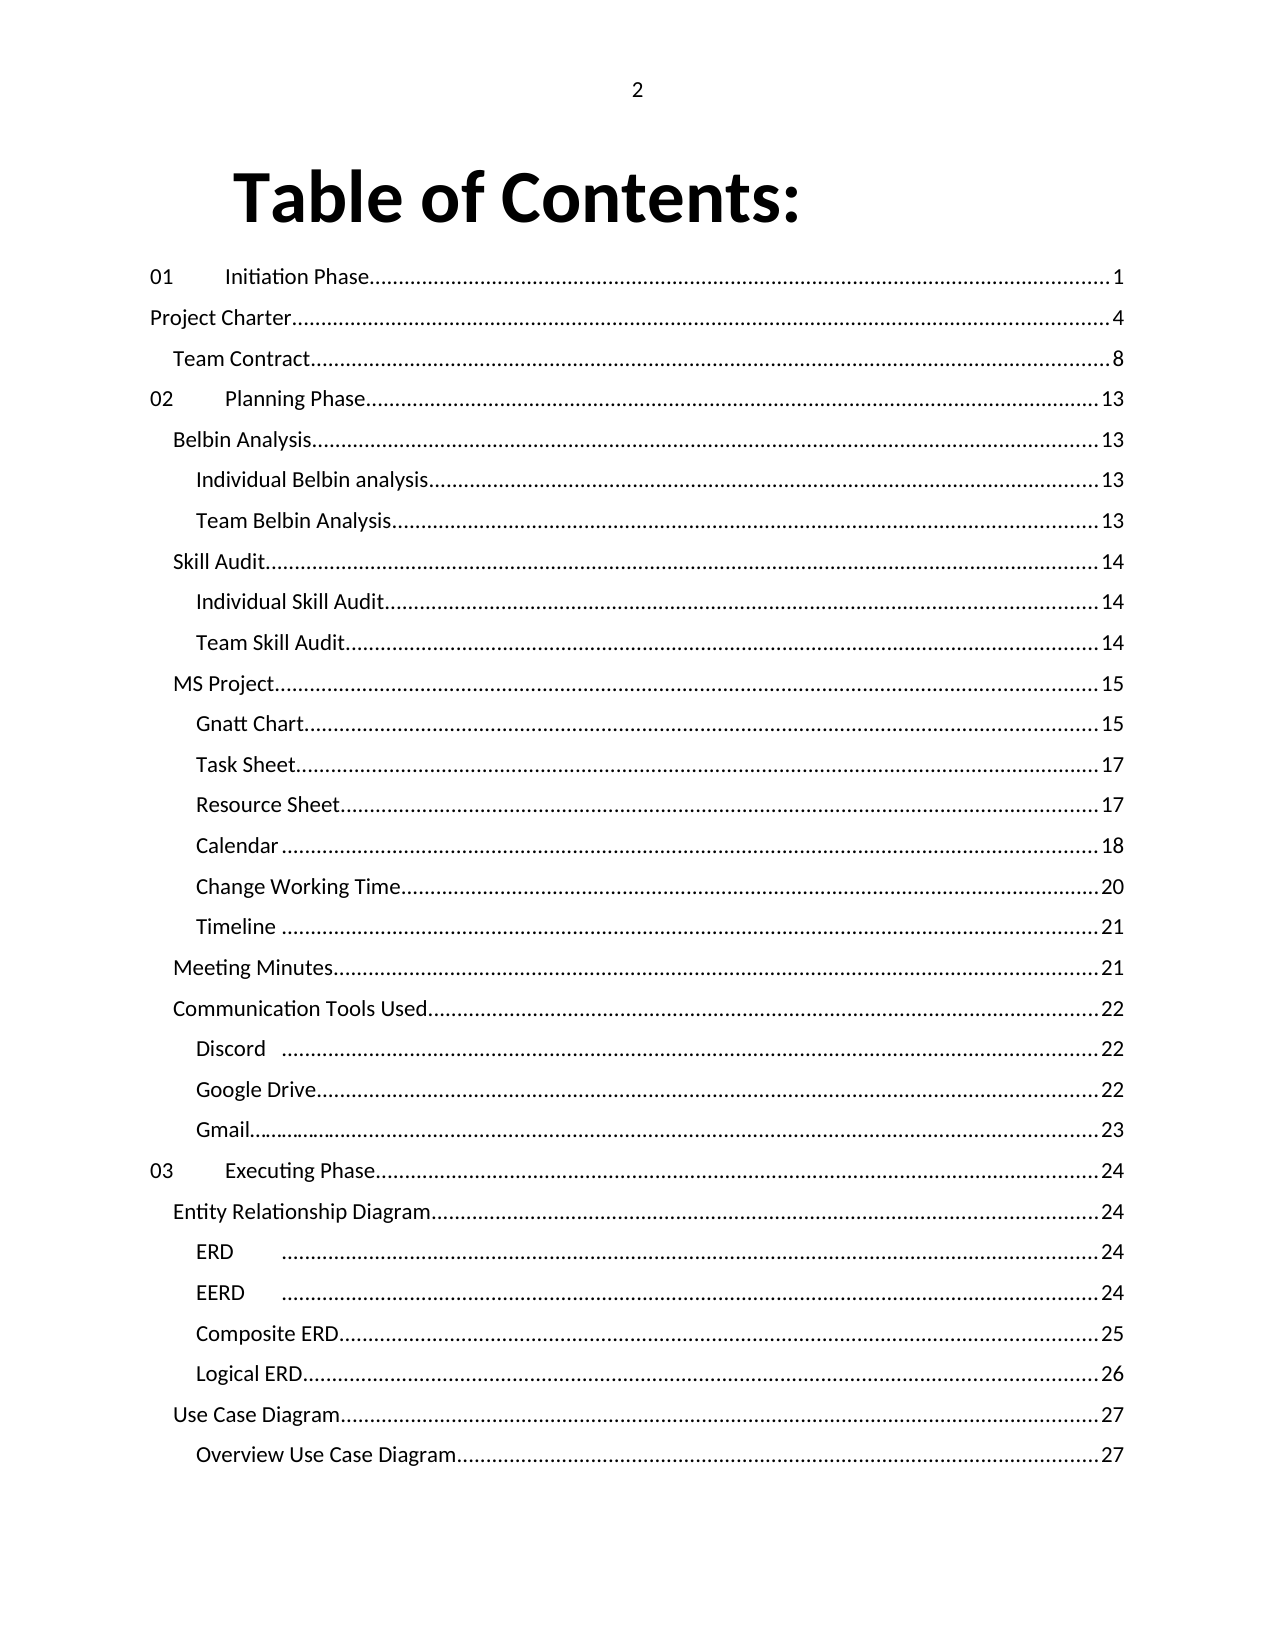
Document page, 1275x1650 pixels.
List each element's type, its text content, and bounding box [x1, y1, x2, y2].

text Team Skill Audit 14 [196, 628, 1125, 656]
text Entity Relationship Diagram 24 [173, 1197, 1125, 1225]
text Meeting Minutes 21 [173, 953, 1125, 981]
text Calendar 18 [196, 831, 1125, 859]
text MS Project 15 [173, 669, 1125, 697]
text Individual Skill Audit 14 [196, 587, 1125, 615]
text 01 Initiation Phase 1 [150, 262, 1125, 290]
text Gmail………………. 23 [196, 1116, 1125, 1143]
text ERD 24 [196, 1237, 1125, 1265]
text Change Working Time 20 [196, 872, 1125, 900]
text Use Case Diagram 27 [173, 1400, 1125, 1428]
text Table of Contents: [150, 150, 1125, 242]
text Google Drive 22 [196, 1075, 1125, 1103]
text 03 Executing Phase 24 [150, 1156, 1125, 1184]
text 02 Planning Phase 13 [150, 384, 1125, 412]
text Project Charter 4 [150, 303, 1125, 331]
text Overview Use Case Diagram 27 [196, 1441, 1125, 1468]
text Timeline 21 [196, 912, 1125, 940]
text Communication Tools Used 22 [173, 994, 1125, 1022]
text Team Belbin Analysis 13 [196, 506, 1125, 534]
text Individual Belbin analysis 13 [196, 466, 1125, 493]
text Skill Audit 14 [173, 547, 1125, 575]
text Gnatt Chart 15 [196, 709, 1125, 737]
text Logical ERD 26 [196, 1359, 1125, 1387]
text Discord 22 [196, 1034, 1125, 1062]
text EERD 24 [196, 1278, 1125, 1306]
text Belbin Analysis 13 [173, 425, 1125, 453]
text Team Contract 8 [173, 344, 1125, 372]
text Resource Sheet 17 [196, 791, 1125, 818]
text Composite ERD 25 [196, 1319, 1125, 1347]
text Task Sheet 17 [196, 750, 1125, 778]
